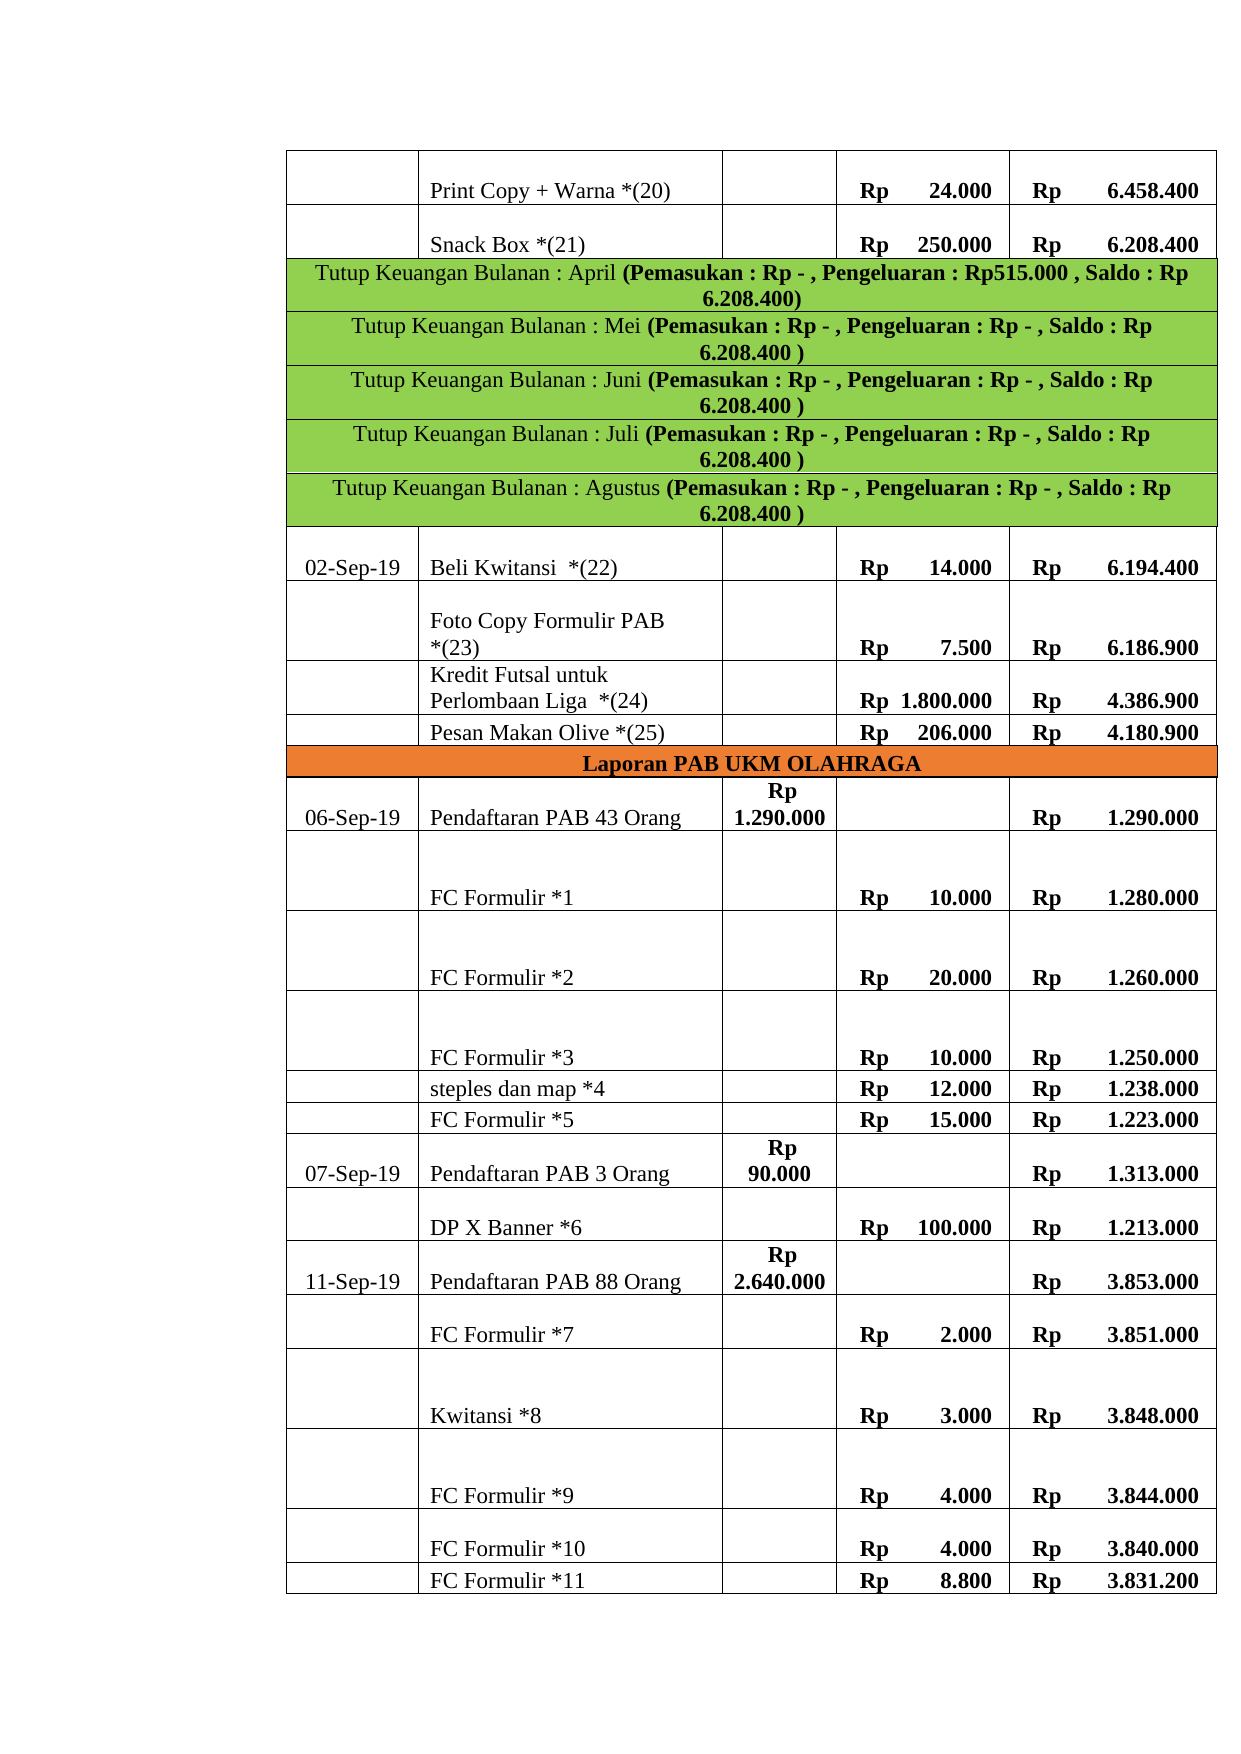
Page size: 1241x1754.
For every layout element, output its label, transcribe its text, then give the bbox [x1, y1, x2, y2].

table_cell FC Formulir *5 [419, 1103, 722, 1133]
table_cell Rp 4.000 [837, 1429, 1009, 1508]
table_cell Rp 3.831.200 [1010, 1563, 1216, 1593]
table_cell Tutup Keuangan Bulanan : Agustus (Pemasukan : Rp - , Pengeluaran : Rp - , Saldo : Rp 6.208.400 ) [287, 474, 1217, 526]
table_cell Rp 15.000 [837, 1103, 1009, 1133]
table_cell [723, 151, 836, 204]
table_cell Rp 4.000 [837, 1509, 1009, 1562]
table_cell Print Copy + Warna *(20) [419, 151, 722, 204]
table_cell Tutup Keuangan Bulanan : Juli (Pemasukan : Rp - , Pengeluaran : Rp - , Saldo : Rp 6.208.400 ) [287, 420, 1217, 472]
table_cell Rp 1.260.000 [1010, 911, 1216, 990]
table_cell Rp 6.194.400 [1010, 527, 1216, 580]
table_cell [287, 1071, 418, 1102]
table_cell FC Formulir *2 [419, 911, 722, 990]
table_cell 11-Sep-19 [287, 1241, 418, 1294]
table_cell Rp 1.800.000 [837, 661, 1009, 714]
table_cell FC Formulir *3 [419, 991, 722, 1070]
table_cell Foto Copy Formulir PAB *(23) [419, 581, 722, 660]
table_cell 02-Sep-19 [287, 527, 418, 580]
table_cell FC Formulir *1 [419, 831, 722, 910]
table_cell Kwitansi *8 [419, 1349, 722, 1428]
table_cell Pendaftaran PAB 88 Orang [419, 1241, 722, 1294]
table_cell Rp 3.853.000 [1010, 1241, 1216, 1294]
table_cell Rp 10.000 [837, 991, 1009, 1070]
table_cell [287, 151, 418, 204]
table_cell [287, 715, 418, 745]
table_cell Rp 4.386.900 [1010, 661, 1216, 714]
table_cell Tutup Keuangan Bulanan : April (Pemasukan : Rp - , Pengeluaran : Rp515.000 , Saldo : Rp 6.208.400) [287, 259, 1217, 311]
table_cell Rp 3.848.000 [1010, 1349, 1216, 1428]
table_cell [723, 527, 836, 580]
table_cell FC Formulir *7 [419, 1295, 722, 1348]
table_cell Laporan PAB UKM OLAHRAGA [287, 746, 1217, 776]
table_cell [723, 1563, 836, 1593]
table_cell Rp 3.840.000 [1010, 1509, 1216, 1562]
table_cell [287, 205, 418, 257]
table_cell Rp 1.313.000 [1010, 1134, 1216, 1187]
table_cell Beli Kwitansi *(22) [419, 527, 722, 580]
table_cell 07-Sep-19 [287, 1134, 418, 1187]
table_cell [723, 1071, 836, 1102]
table_cell [837, 1241, 1009, 1294]
table_cell Rp 3.844.000 [1010, 1429, 1216, 1508]
table_cell [723, 1295, 836, 1348]
table_cell DP X Banner *6 [419, 1188, 722, 1240]
table_cell Rp 4.180.900 [1010, 715, 1216, 745]
table_cell [287, 1188, 418, 1240]
table_cell [723, 581, 836, 660]
table_cell [723, 1429, 836, 1508]
table_cell 06-Sep-19 [287, 778, 418, 830]
table_cell Rp 2.000 [837, 1295, 1009, 1348]
table_cell Rp 1.223.000 [1010, 1103, 1216, 1133]
table_cell [723, 1509, 836, 1562]
table_cell Rp 14.000 [837, 527, 1009, 580]
table_cell Rp 7.500 [837, 581, 1009, 660]
table_cell Rp 10.000 [837, 831, 1009, 910]
table_cell Tutup Keuangan Bulanan : Juni (Pemasukan : Rp - , Pengeluaran : Rp - , Saldo : Rp 6.208.400 ) [287, 366, 1217, 419]
table_cell Rp 6.208.400 [1010, 205, 1216, 257]
table_cell FC Formulir *9 [419, 1429, 722, 1508]
table_cell [287, 581, 418, 660]
table_cell [287, 1509, 418, 1562]
table_cell [287, 1349, 418, 1428]
table_cell FC Formulir *11 [419, 1563, 722, 1593]
table_cell steples dan map *4 [419, 1071, 722, 1102]
table_cell Rp 206.000 [837, 715, 1009, 745]
table_cell Rp 1.280.000 [1010, 831, 1216, 910]
table_cell Rp 24.000 [837, 151, 1009, 204]
table_cell [287, 831, 418, 910]
table_cell Rp 6.458.400 [1010, 151, 1216, 204]
table_cell Rp 12.000 [837, 1071, 1009, 1102]
table_cell Pendaftaran PAB 3 Orang [419, 1134, 722, 1187]
table_cell Rp 6.186.900 [1010, 581, 1216, 660]
table_cell [723, 661, 836, 714]
table_cell [287, 1295, 418, 1348]
table_cell [723, 205, 836, 257]
table_cell Rp 1.213.000 [1010, 1188, 1216, 1240]
table_cell Rp 20.000 [837, 911, 1009, 990]
table_cell Kredit Futsal untuk Perlombaan Liga *(24) [419, 661, 722, 714]
table_cell Snack Box *(21) [419, 205, 722, 257]
table_cell [723, 831, 836, 910]
table_cell [287, 1429, 418, 1508]
table_cell [723, 1349, 836, 1428]
table_cell Rp 1.238.000 [1010, 1071, 1216, 1102]
table_cell [837, 778, 1009, 830]
table_cell Rp 100.000 [837, 1188, 1009, 1240]
table_cell [287, 661, 418, 714]
table_cell FC Formulir *10 [419, 1509, 722, 1562]
table_cell Rp 3.851.000 [1010, 1295, 1216, 1348]
table_cell [723, 991, 836, 1070]
table_cell Rp 90.000 [723, 1134, 836, 1187]
table_cell Rp 250.000 [837, 205, 1009, 257]
table_cell [287, 991, 418, 1070]
table_cell Rp 3.000 [837, 1349, 1009, 1428]
table_cell Rp 1.290.000 [1010, 778, 1216, 830]
table_cell Rp 8.800 [837, 1563, 1009, 1593]
table_cell Tutup Keuangan Bulanan : Mei (Pemasukan : Rp - , Pengeluaran : Rp - , Saldo : Rp 6.208.400 ) [287, 312, 1217, 365]
table_cell [723, 1188, 836, 1240]
table_cell [287, 1103, 418, 1133]
table_cell [837, 1134, 1009, 1187]
table_cell Rp 1.290.000 [723, 778, 836, 830]
table_cell Pendaftaran PAB 43 Orang [419, 778, 722, 830]
table_cell [287, 911, 418, 990]
table_cell [723, 1103, 836, 1133]
table_cell Rp 1.250.000 [1010, 991, 1216, 1070]
table_cell Pesan Makan Olive *(25) [419, 715, 722, 745]
table_cell [723, 911, 836, 990]
table_cell [723, 715, 836, 745]
table_cell [287, 1563, 418, 1593]
table_cell Rp 2.640.000 [723, 1241, 836, 1294]
